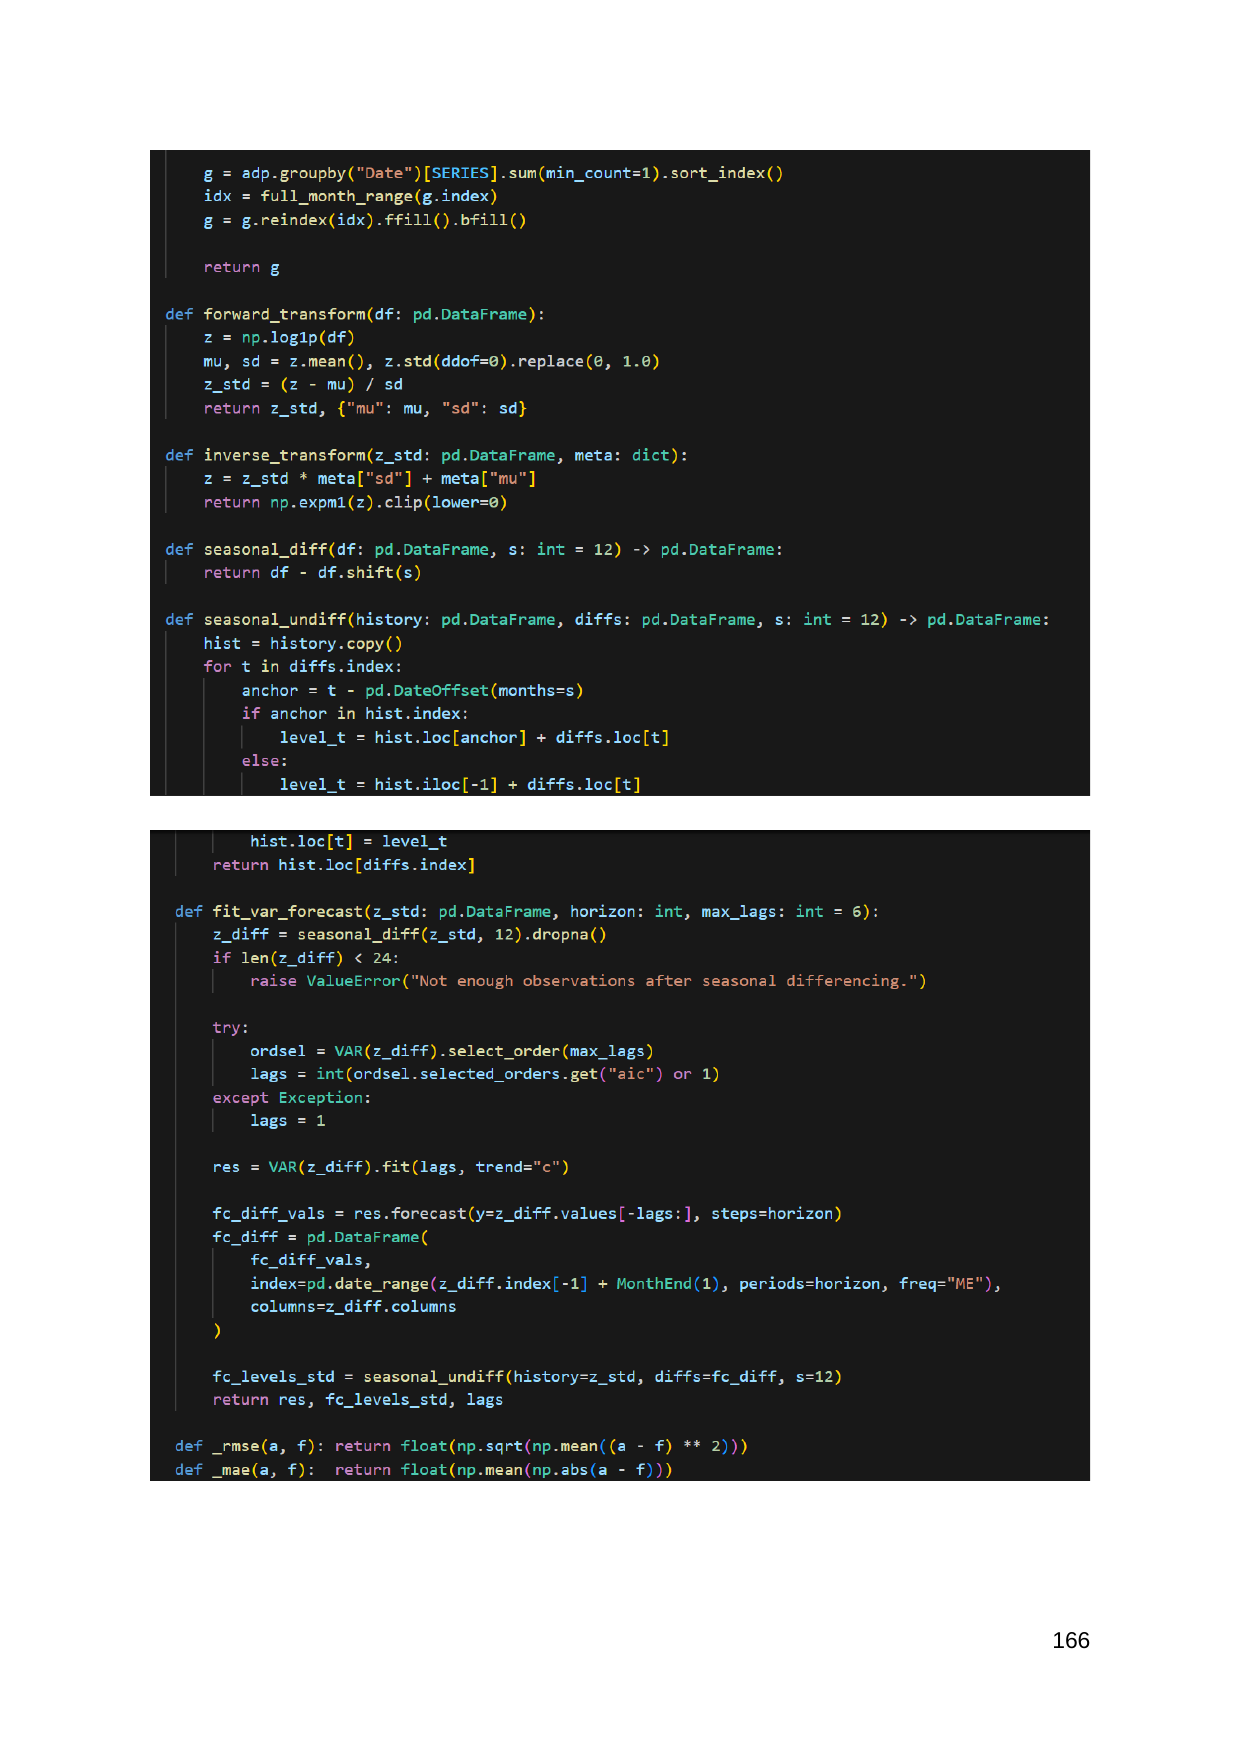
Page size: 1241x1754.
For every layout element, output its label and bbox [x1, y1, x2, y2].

picture [150, 830, 1091, 1481]
picture [150, 150, 1091, 796]
